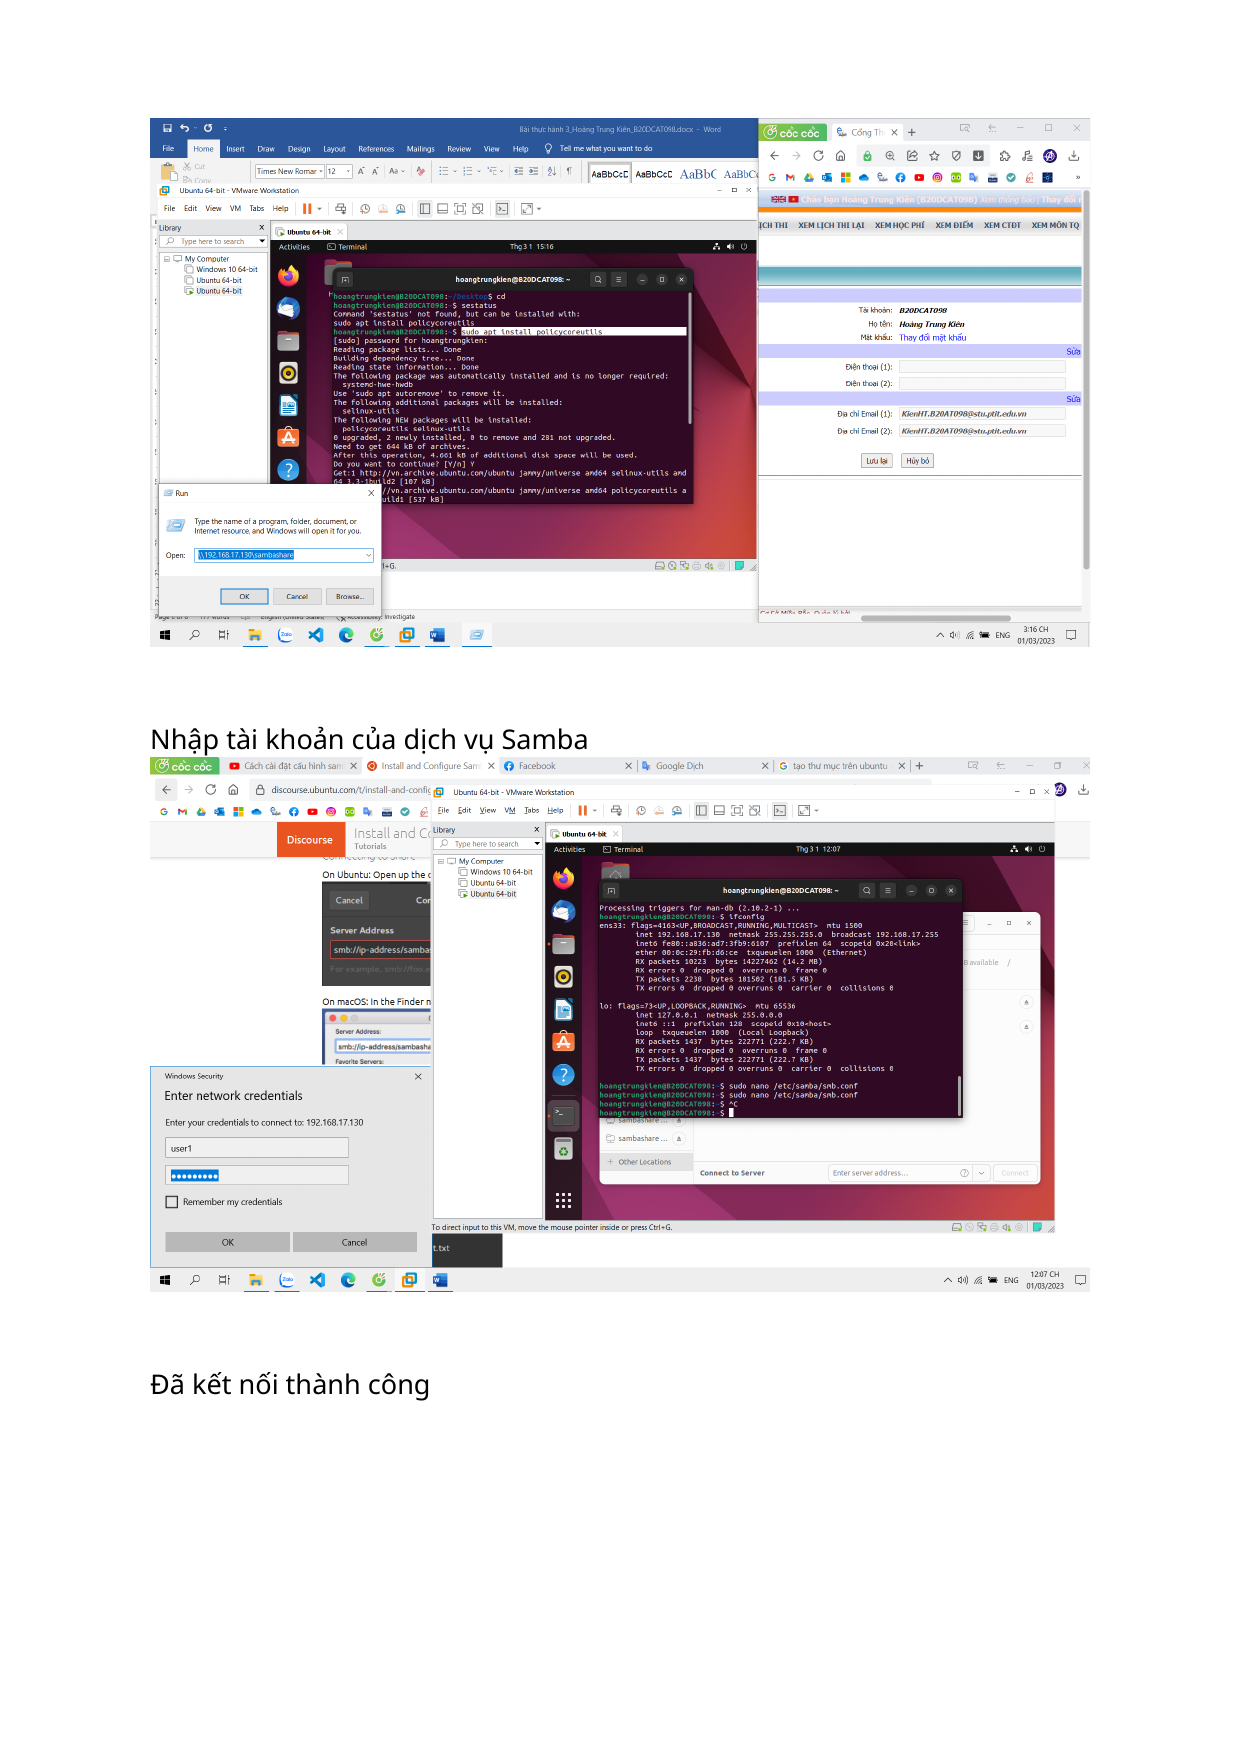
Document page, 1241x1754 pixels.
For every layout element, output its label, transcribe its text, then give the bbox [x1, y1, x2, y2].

text Nhập tài khoản của dịch vụ Samba [150, 721, 1090, 757]
text Đã kết nối thành công [150, 1366, 1090, 1402]
picture [150, 118, 1091, 647]
picture [150, 757, 1091, 1292]
